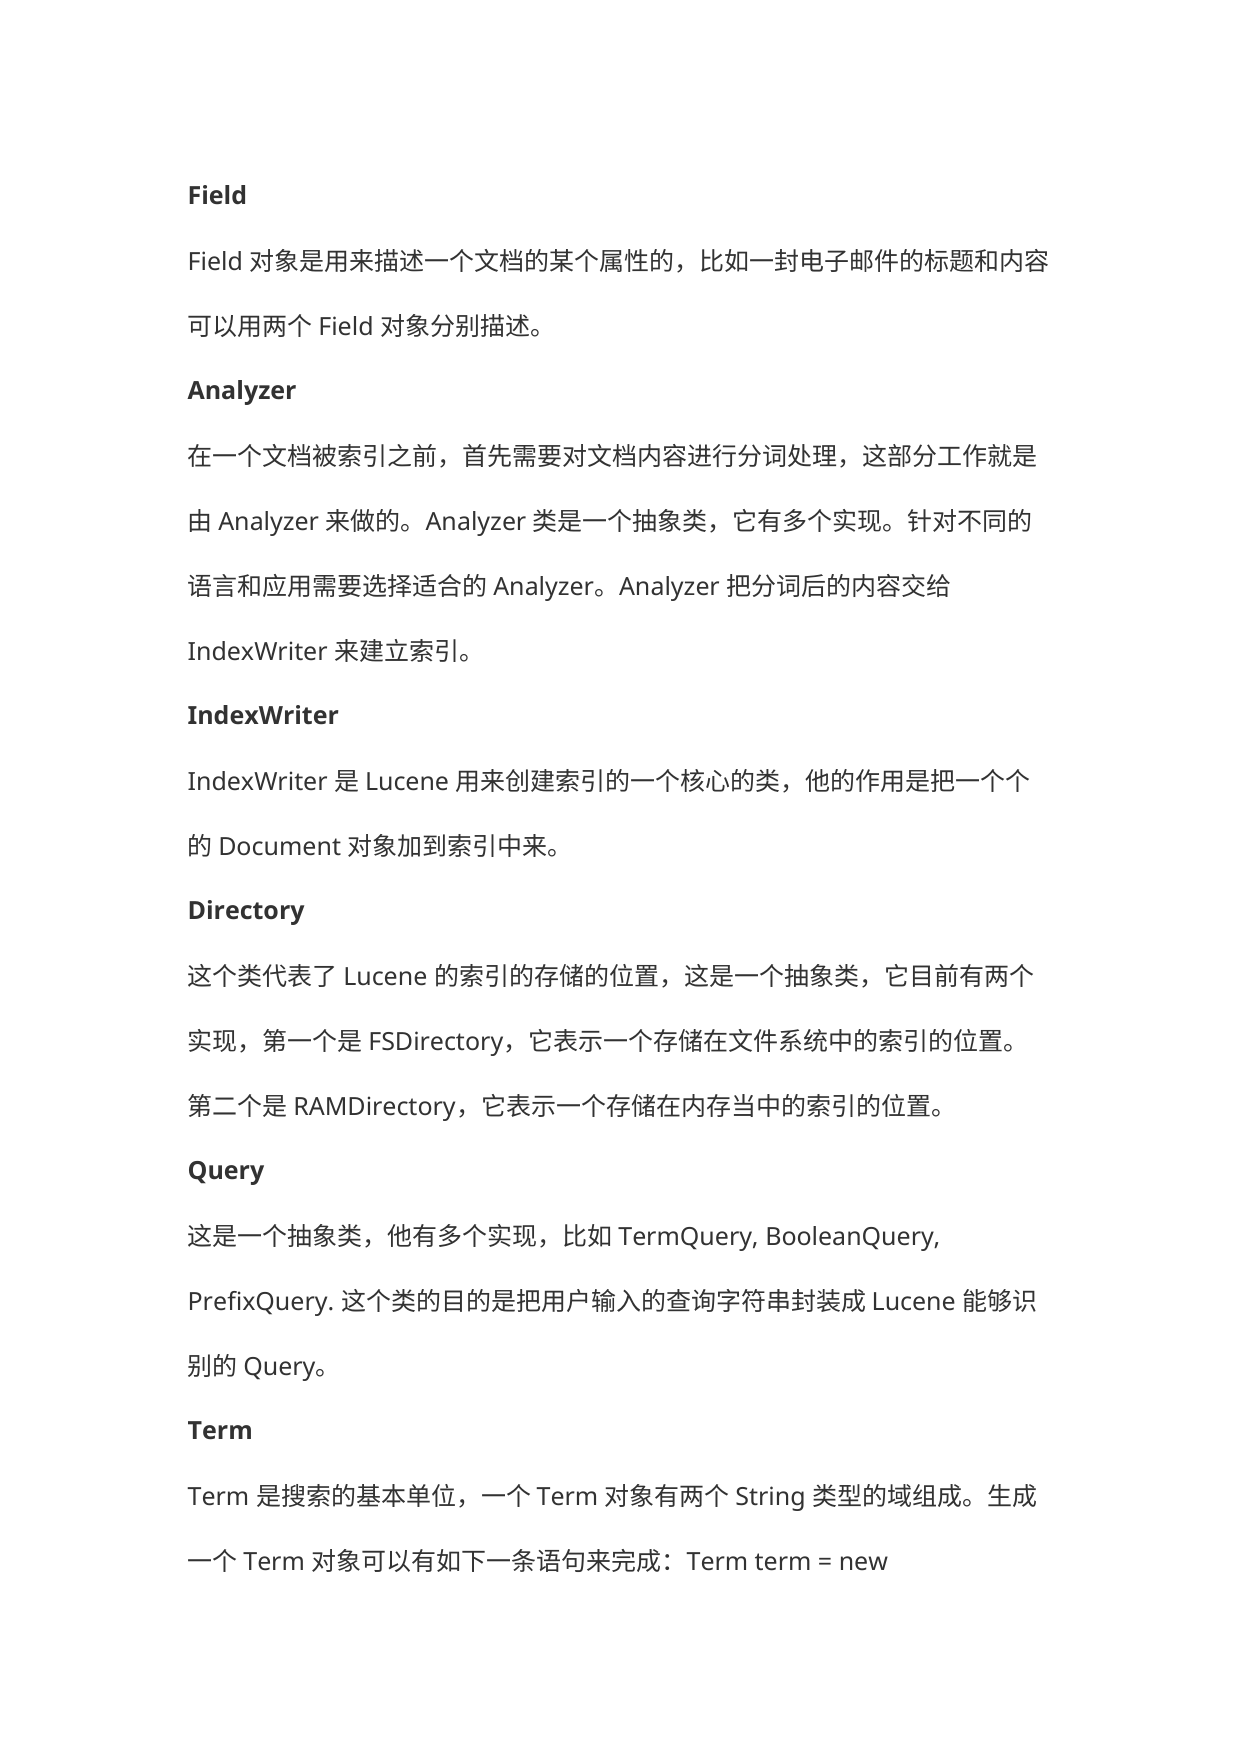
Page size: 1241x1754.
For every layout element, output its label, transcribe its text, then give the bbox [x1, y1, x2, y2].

text IndexWriter [187, 682, 1053, 747]
text Field 对象是用来描述一个文档的某个属性的，比如一封电子邮件的标题和内容可以用两个 Field 对象分别描述。 [187, 227, 1053, 357]
text Field [187, 162, 1053, 227]
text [187, 1462, 1053, 1592]
text Term [187, 1397, 1053, 1462]
text Analyzer [187, 357, 1053, 422]
text Directory [187, 877, 1053, 942]
text 在一个文档被索引之前，首先需要对文档内容进行分词处理，这部分工作就是由 Analyzer 来做的。Analyzer 类是一个抽象类，它有多个实现。针对不同的语言和应用需要选择适合的 Analyzer。Analyzer 把分词后的内容交给 IndexWriter 来建立索引。 [187, 422, 1053, 682]
text 这个类代表了 Lucene 的索引的存储的位置，这是一个抽象类，它目前有两个实现，第一个是 FSDirectory，它表示一个存储在文件系统中的索引的位置。第二个是 RAMDirectory，它表示一个存储在内存当中的索引的位置。 [187, 942, 1053, 1137]
text IndexWriter 是 Lucene 用来创建索引的一个核心的类，他的作用是把一个个的 Document 对象加到索引中来。 [187, 747, 1053, 877]
text Query [187, 1137, 1053, 1202]
text 这是一个抽象类，他有多个实现，比如 TermQuery, BooleanQuery, PrefixQuery. 这个类的目的是把用户输入的查询字符串封装成 Lucene 能够识别的 Query。 [187, 1202, 1053, 1397]
